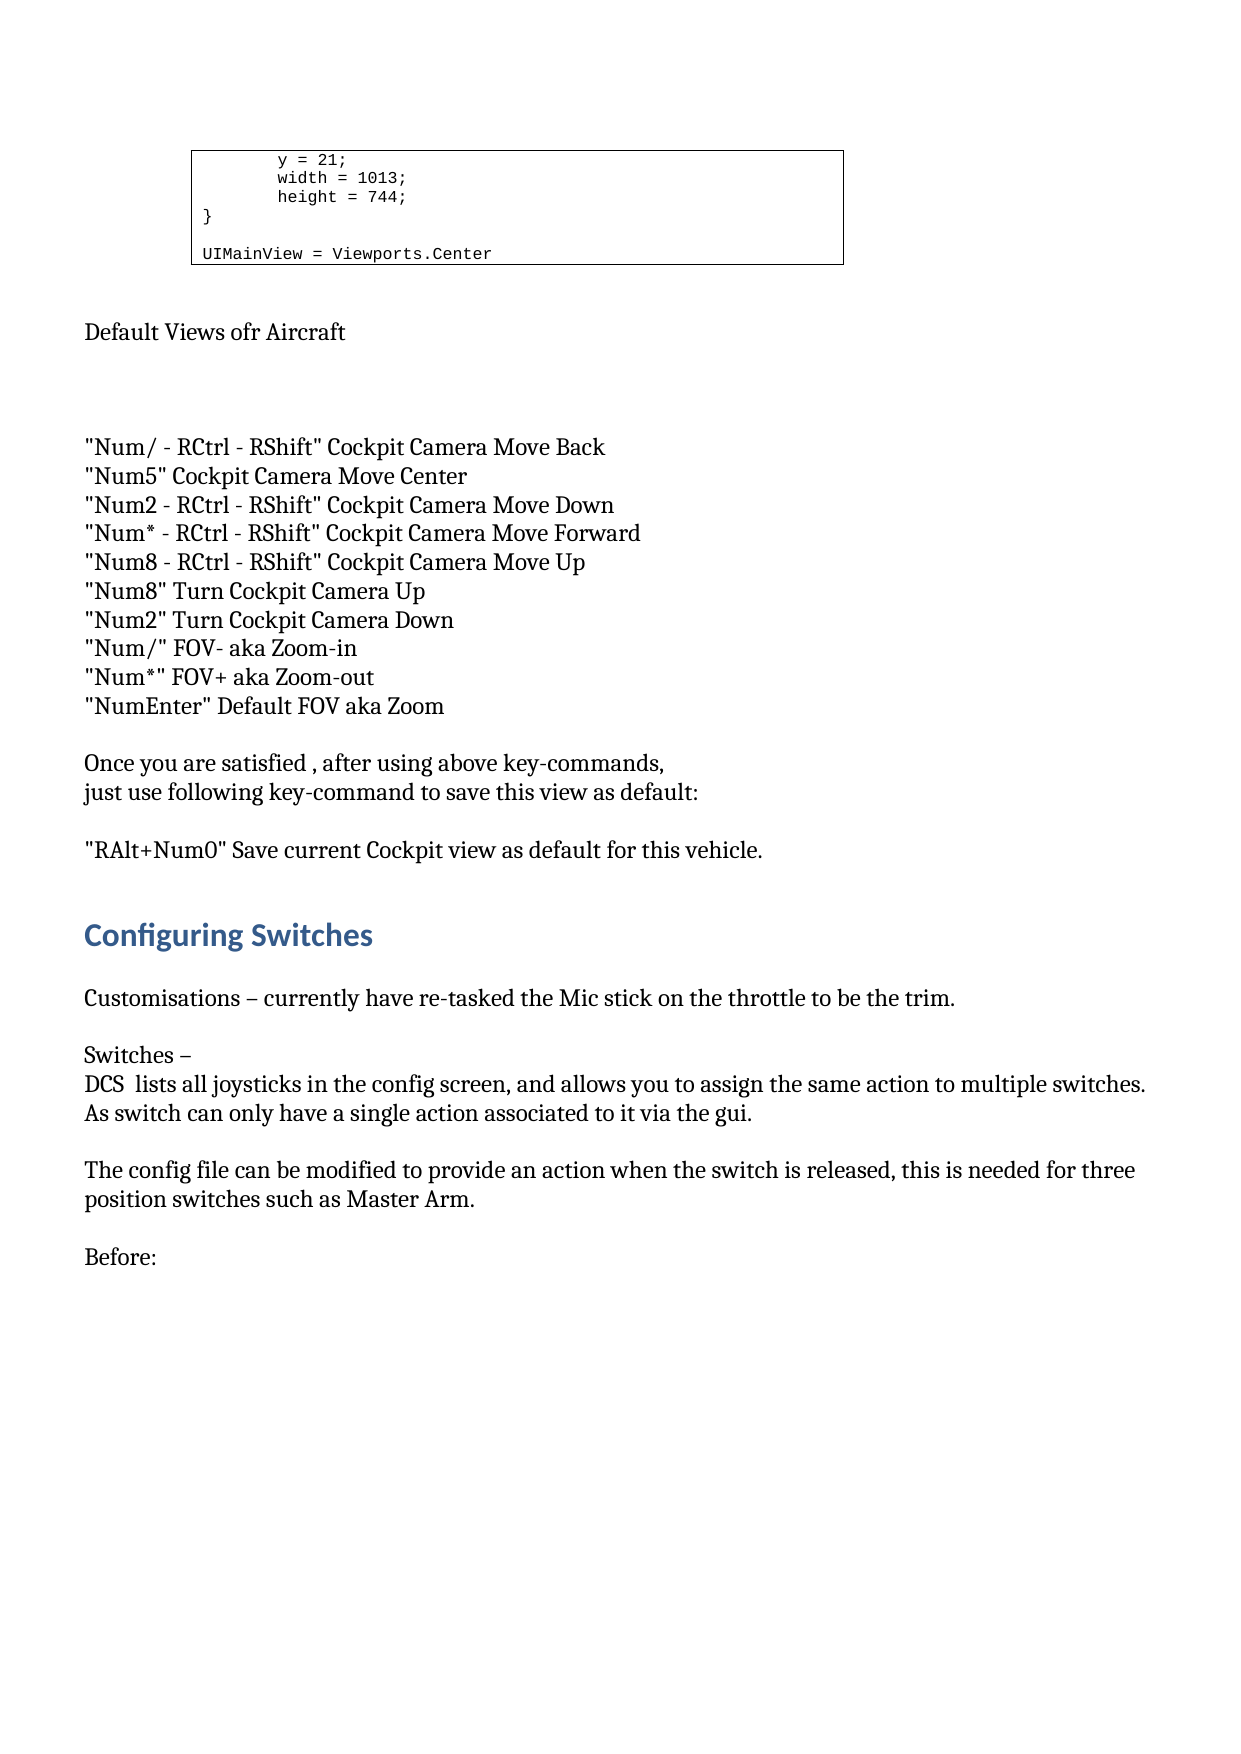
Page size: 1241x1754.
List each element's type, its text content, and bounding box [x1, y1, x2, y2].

text Customisations – currently have re-tasked the Mic stick on the throttle to be the trim. [84, 984, 1148, 1012]
text Default Views ofr Aircraft [84, 318, 1148, 347]
text Switches – [84, 1041, 1148, 1070]
text The config file can be modified to provide an action when the switch is released, this is needed for three position switches such as Master Arm. [84, 1156, 1148, 1214]
subtitle Configuring Switches [84, 914, 1148, 955]
text "Num/ - RCtrl - RShift" Cockpit Camera Move Back "Num5" Cockpit Camera Move Center "Num2 - RCtrl - RShift" Cockpit Camera Move Down "Num* - RCtrl - RShift" Cockpit Camera Move Forward "Num8 - RCtrl - RShift" Cockpit Camera Move Up "Num8" Turn Cockpit Camera Up "Num2" Turn Cockpit Camera Down "Num/" FOV- aka Zoom-in "Num*" FOV+ aka Zoom-out "NumEnter" Default FOV aka Zoom Once you are satisfied , after using above key-commands, just use following key-command to save this view as default: "RAlt+Num0" Save current Cockpit view as default for this vehicle. [84, 376, 1148, 864]
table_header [192, 151, 843, 264]
text DCS lists all joysticks in the config screen, and allows you to assign the same action to multiple switches. As switch can only have a single action associated to it via the gui. [84, 1070, 1148, 1127]
text Before: [84, 1242, 1148, 1271]
